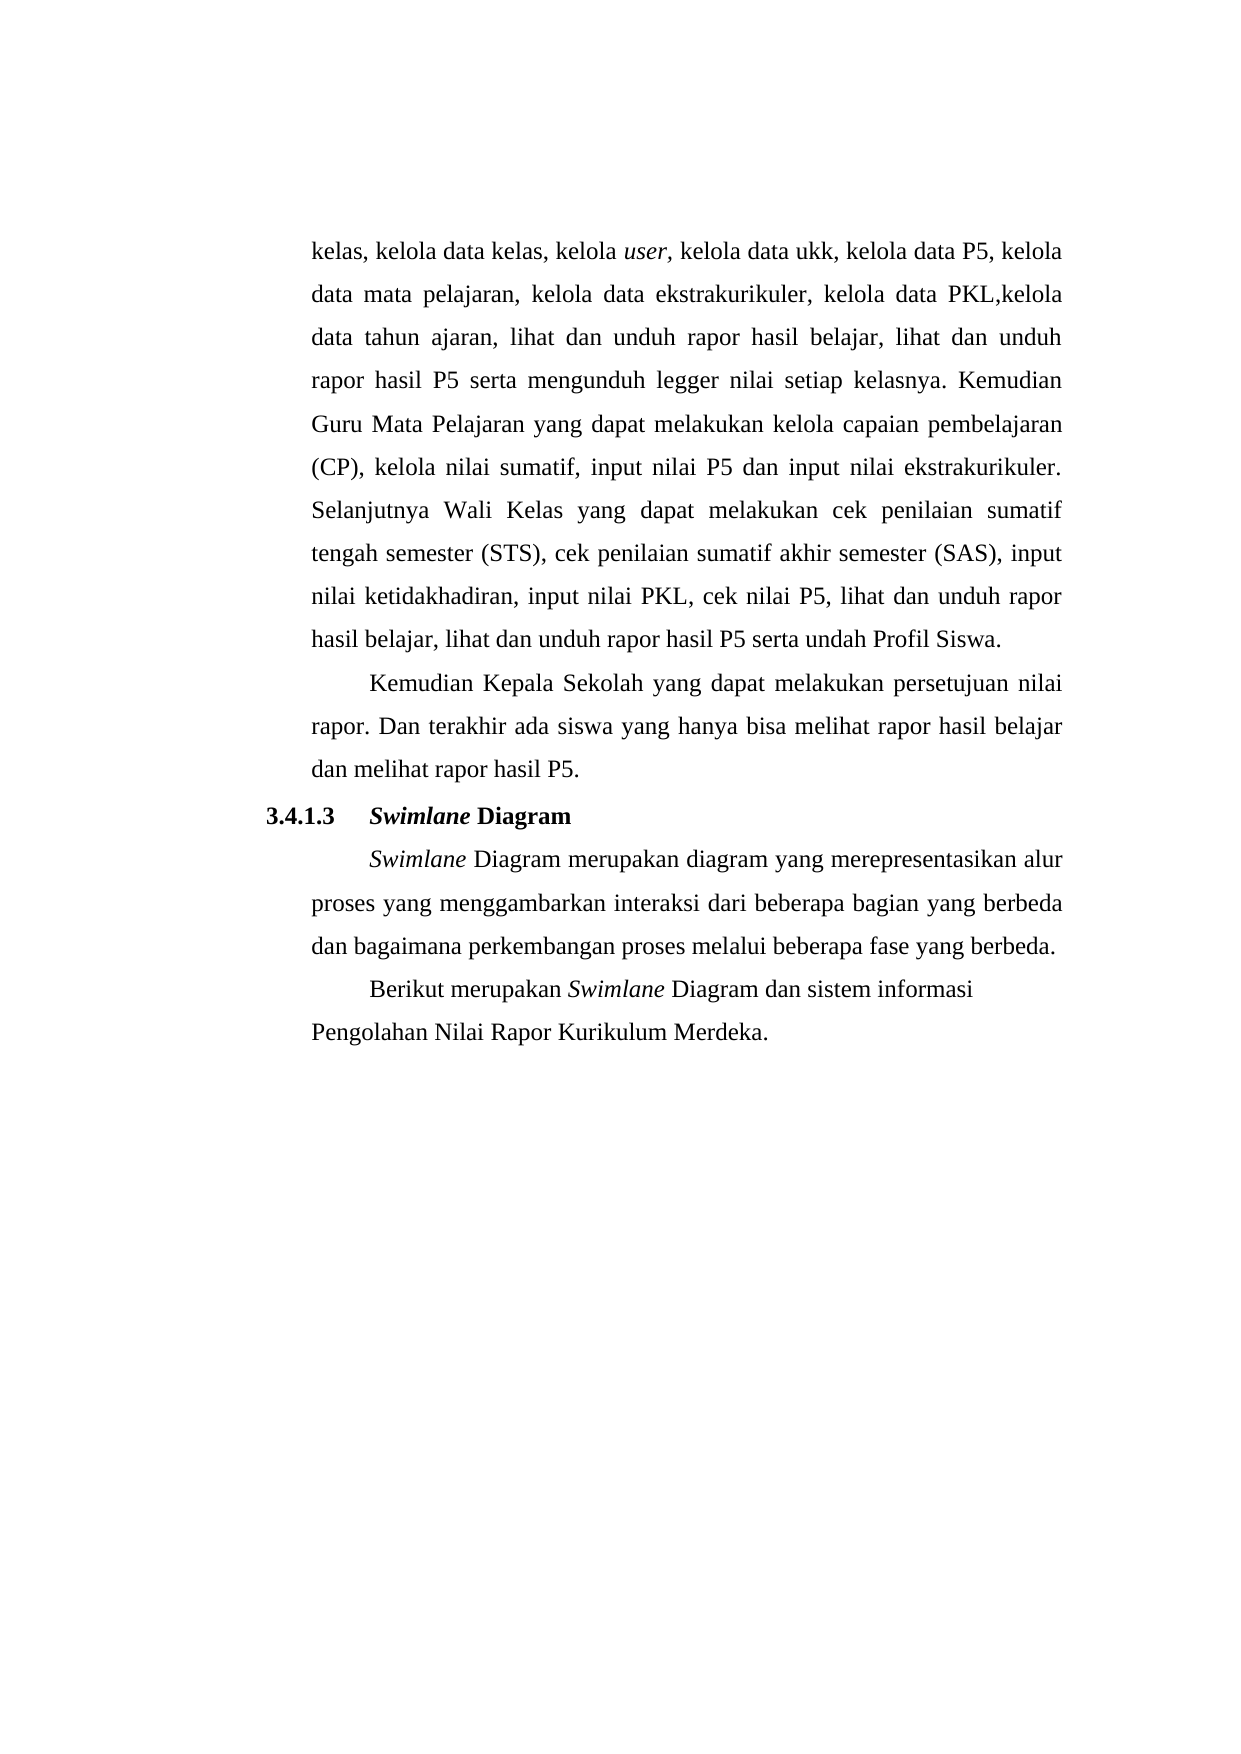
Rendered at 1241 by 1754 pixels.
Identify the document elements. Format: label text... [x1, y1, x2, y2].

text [311, 236, 1063, 653]
text Kemudian Kepala Sekolah yang dapat melakukan persetujuan nilai rapor. Dan terakhir ada siswa yang hanya bisa melihat rapor hasil belajar dan melihat rapor hasil P5. [311, 668, 1063, 783]
subtitle Swimlane Diagram [266, 801, 1063, 830]
text Berikut merupakan Swimlane Diagram dan sistem informasi Pengolahan Nilai Rapor Kurikulum Merdeka. [311, 974, 1063, 1046]
text Swimlane Diagram merupakan diagram yang merepresentasikan alur proses yang menggambarkan interaksi dari beberapa bagian yang berbeda dan bagaimana perkembangan proses melalui beberapa fase yang berbeda. [311, 844, 1063, 959]
